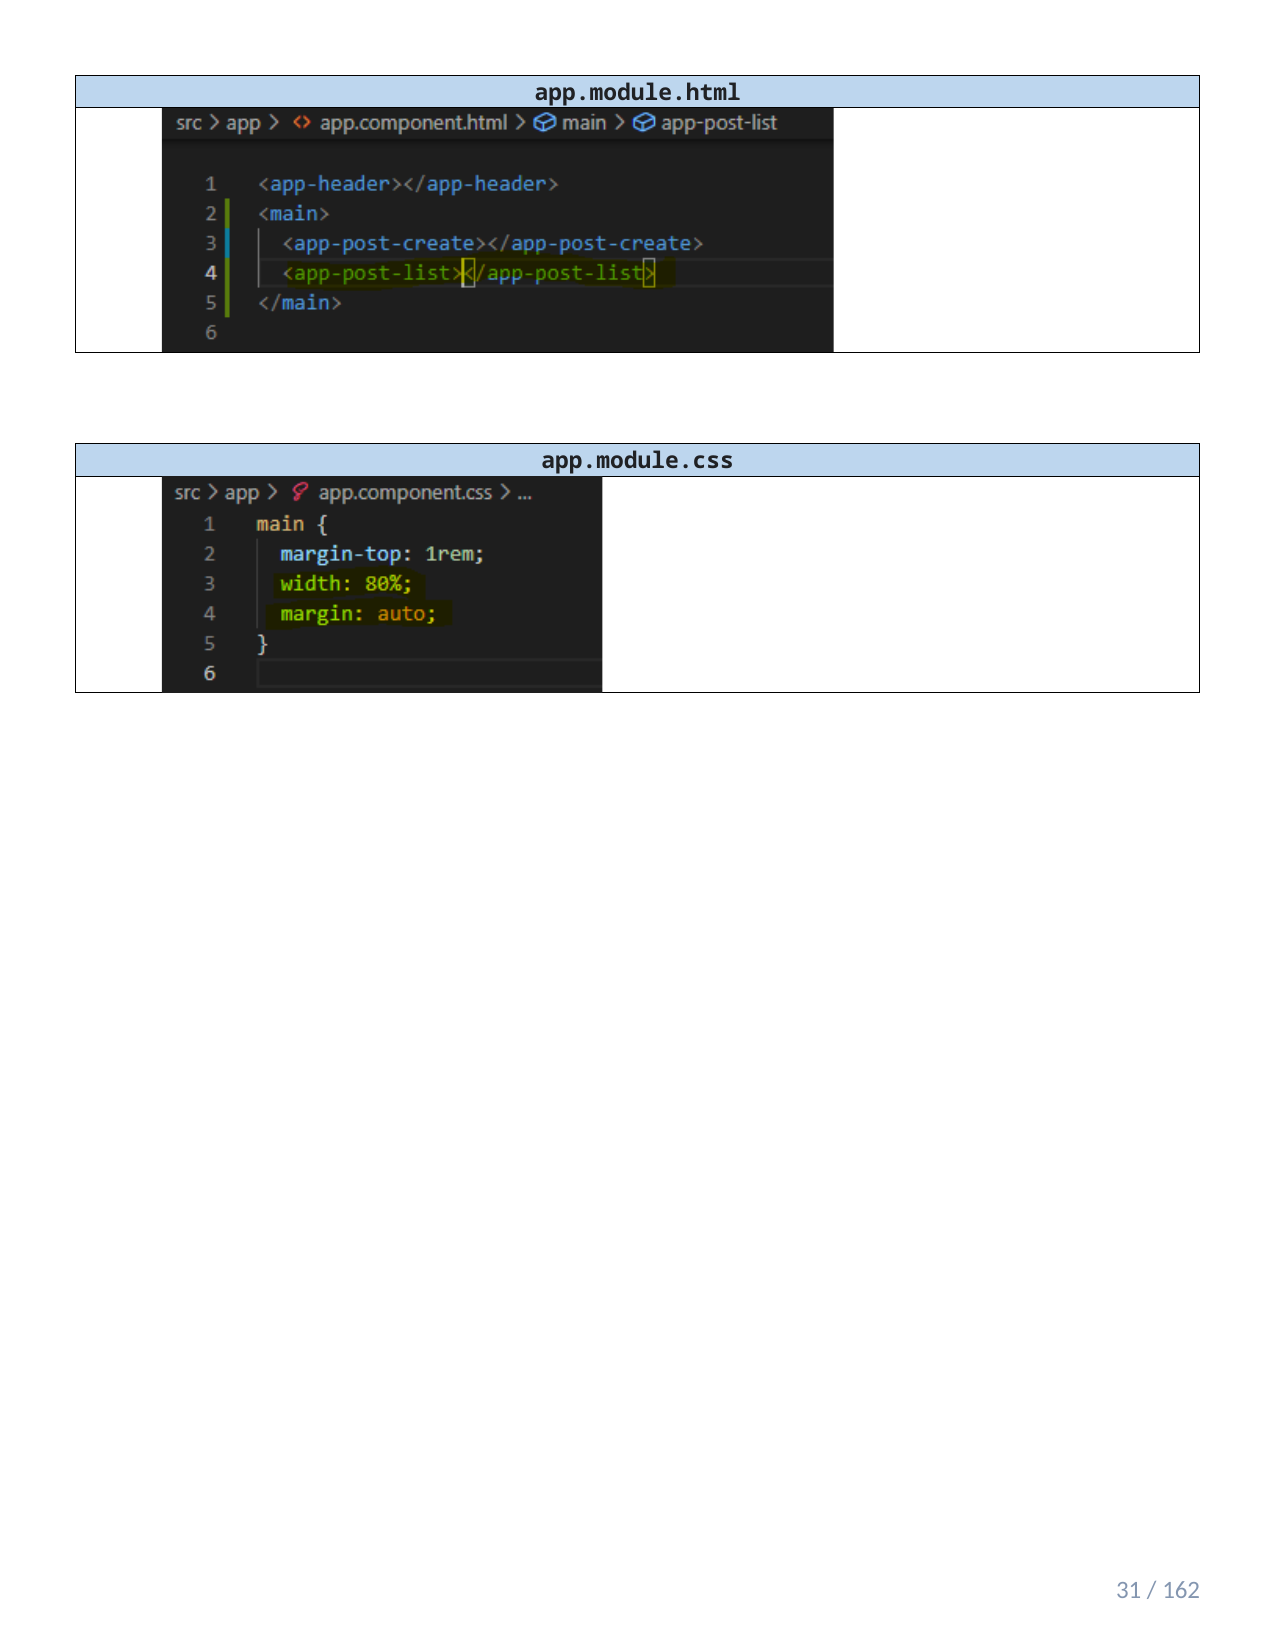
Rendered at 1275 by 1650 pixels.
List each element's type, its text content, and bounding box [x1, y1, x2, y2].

table_cell [603, 477, 1199, 692]
table_cell [76, 108, 161, 352]
picture [161, 476, 603, 693]
table_header app.module.html [76, 76, 1199, 107]
picture [161, 108, 834, 352]
table_header app.module.css [76, 444, 1199, 476]
table_cell [834, 108, 1199, 352]
table_cell [76, 477, 161, 692]
